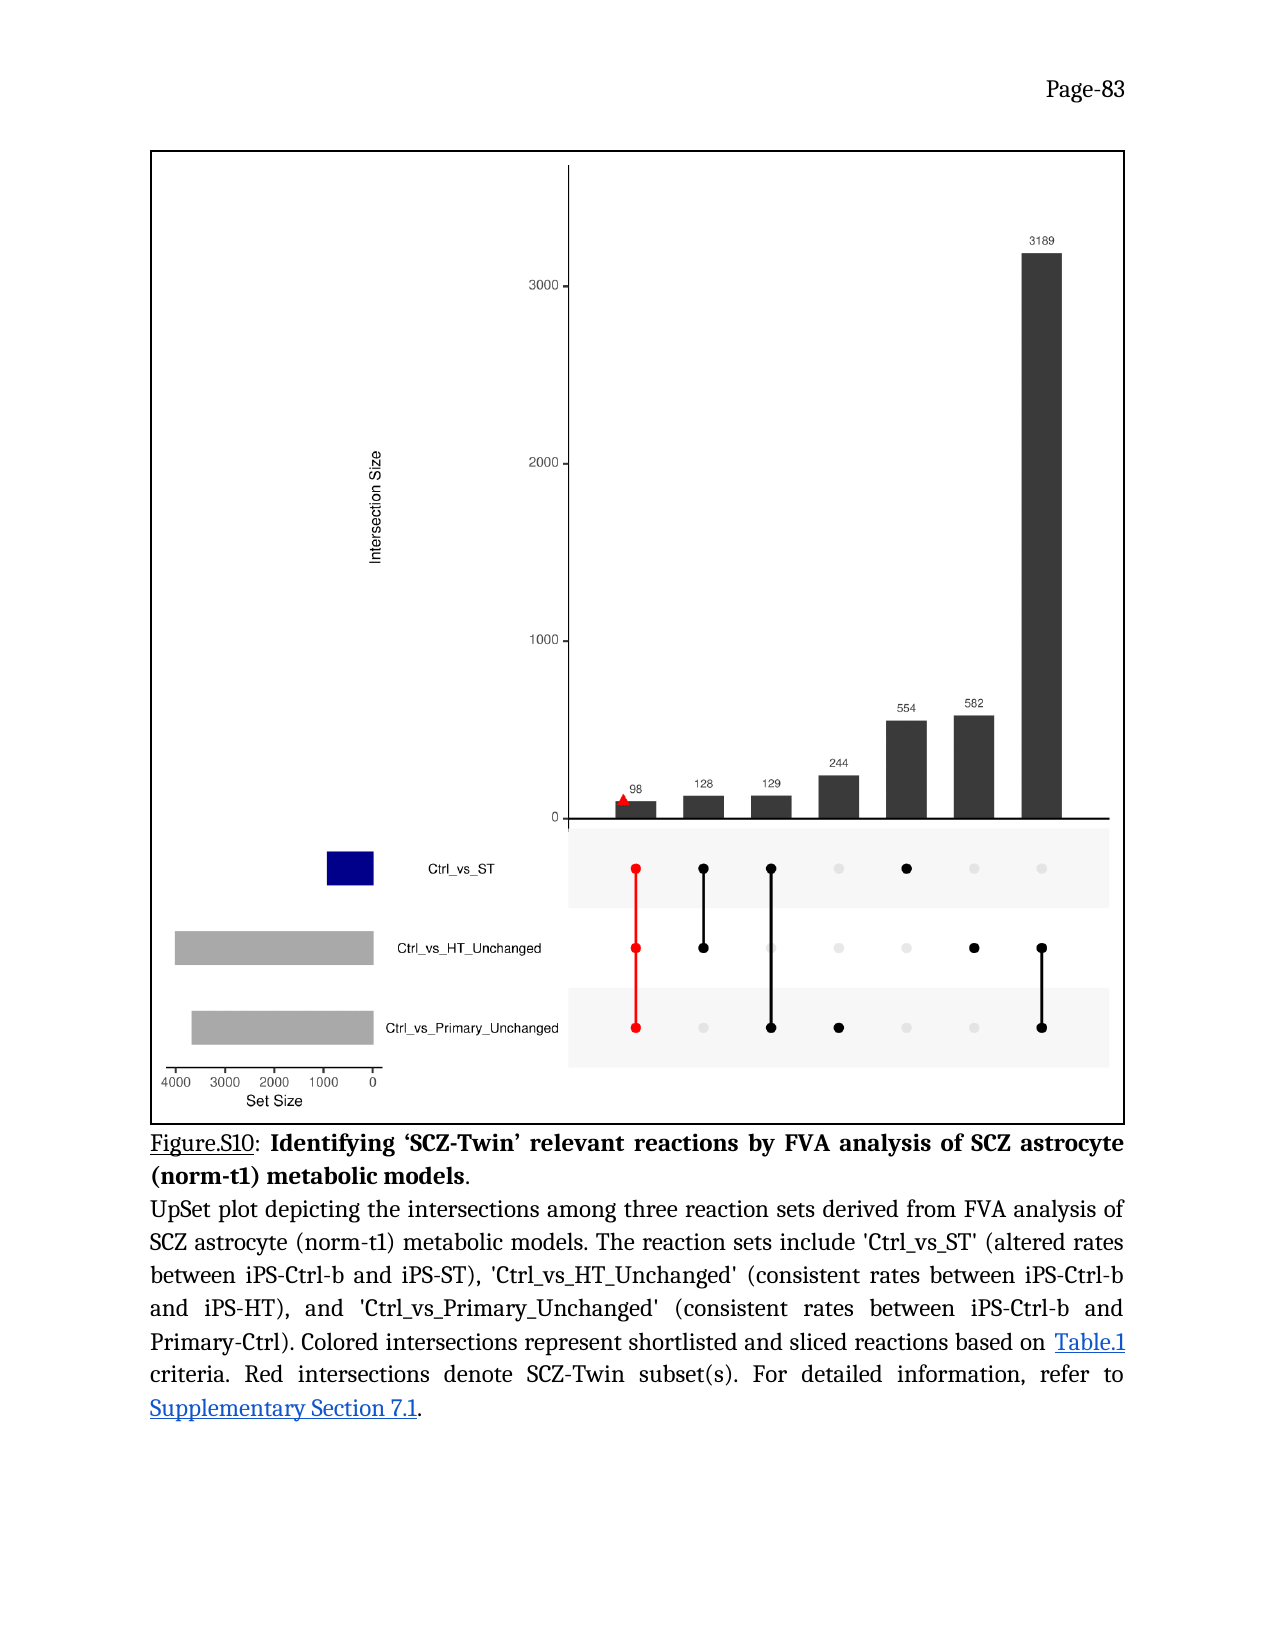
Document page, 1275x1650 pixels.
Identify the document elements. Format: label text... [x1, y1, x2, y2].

picture [152, 152, 1123, 1123]
text Figure.S10: Identifying ‘SCZ-Twin’ relevant reactions by FVA analysis of SCZ astrocyte (norm-t1) metabolic models. [150, 1129, 1125, 1191]
text UpSet plot depicting the intersections among three reaction sets derived from FVA analysis of SCZ astrocyte (norm-t1) metabolic models. The reaction sets include 'Ctrl_vs_ST' (altered rates between iPS-Ctrl-b and iPS-ST), 'Ctrl_vs_HT_Unchanged' (consistent rates between iPS-Ctrl-b and iPS-HT), and 'Ctrl_vs_Primary_Unchanged' (consistent rates between iPS-Ctrl-b and Primary-Ctrl). Colored intersections represent shortlisted and sliced reactions based on Table.1 criteria. Red intersections denote SCZ-Twin subset(s). For detailed information, refer to Supplementary Section 7.1. [150, 1195, 1125, 1422]
